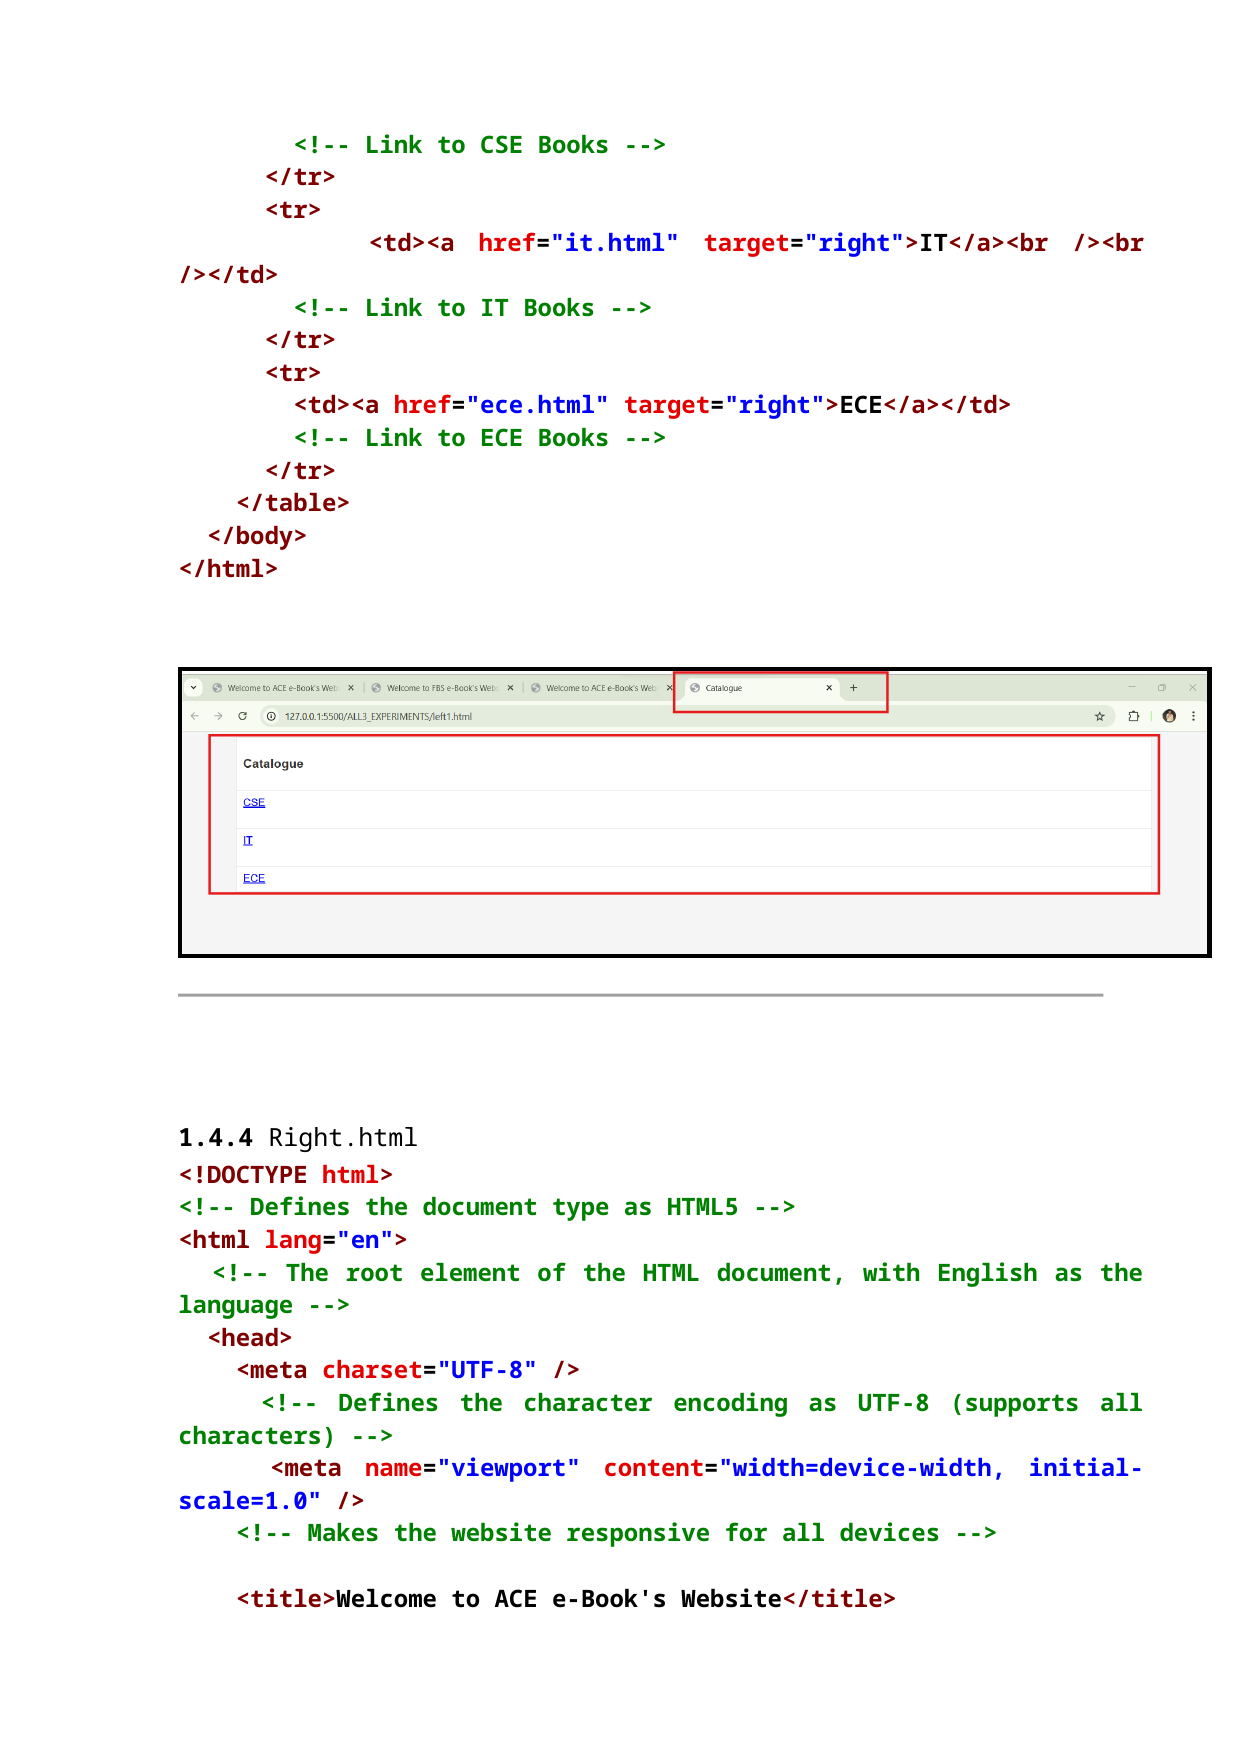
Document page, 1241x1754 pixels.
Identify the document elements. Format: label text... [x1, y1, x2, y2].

text <!-- The root element of the HTML document, with English as the language --> [178, 1255, 1144, 1321]
text <td><a href="it.html" target="right">IT</a><br /><br /></td> [178, 225, 1144, 291]
text </tr> [178, 160, 1144, 193]
text <!-- Link to ECE Books --> [178, 421, 1144, 453]
text <tr> [178, 193, 1144, 225]
text </table> [178, 486, 1144, 519]
text </tr> [178, 323, 1144, 356]
text </html> [178, 551, 1144, 584]
text <td><a href="ece.html" target="right">ECE</a></td> [178, 388, 1144, 421]
text <!-- Link to IT Books --> [178, 291, 1144, 323]
text <meta charset="UTF-8" /> [178, 1353, 1144, 1386]
text <tr> [178, 356, 1144, 388]
text <head> [178, 1321, 1144, 1353]
text <!-- Link to CSE Books --> [178, 127, 1144, 160]
text <!-- Defines the character encoding as UTF-8 (supports all characters) --> [178, 1386, 1144, 1451]
picture [182, 671, 1207, 954]
text <meta name="viewport" content="width=device-width, initial-scale=1.0" /> [178, 1451, 1144, 1516]
text <!DOCTYPE html> [178, 1158, 1144, 1190]
text <html lang="en"> [178, 1223, 1144, 1255]
subtitle 1.4.4 Right.html [178, 1119, 1144, 1153]
text </body> [178, 519, 1144, 551]
text <title>Welcome to ACE e-Book's Website</title> [178, 1581, 1144, 1614]
text <!-- Defines the document type as HTML5 --> [178, 1190, 1144, 1223]
text <!-- Makes the website responsive for all devices --> [178, 1516, 1144, 1549]
text </tr> [178, 453, 1144, 486]
